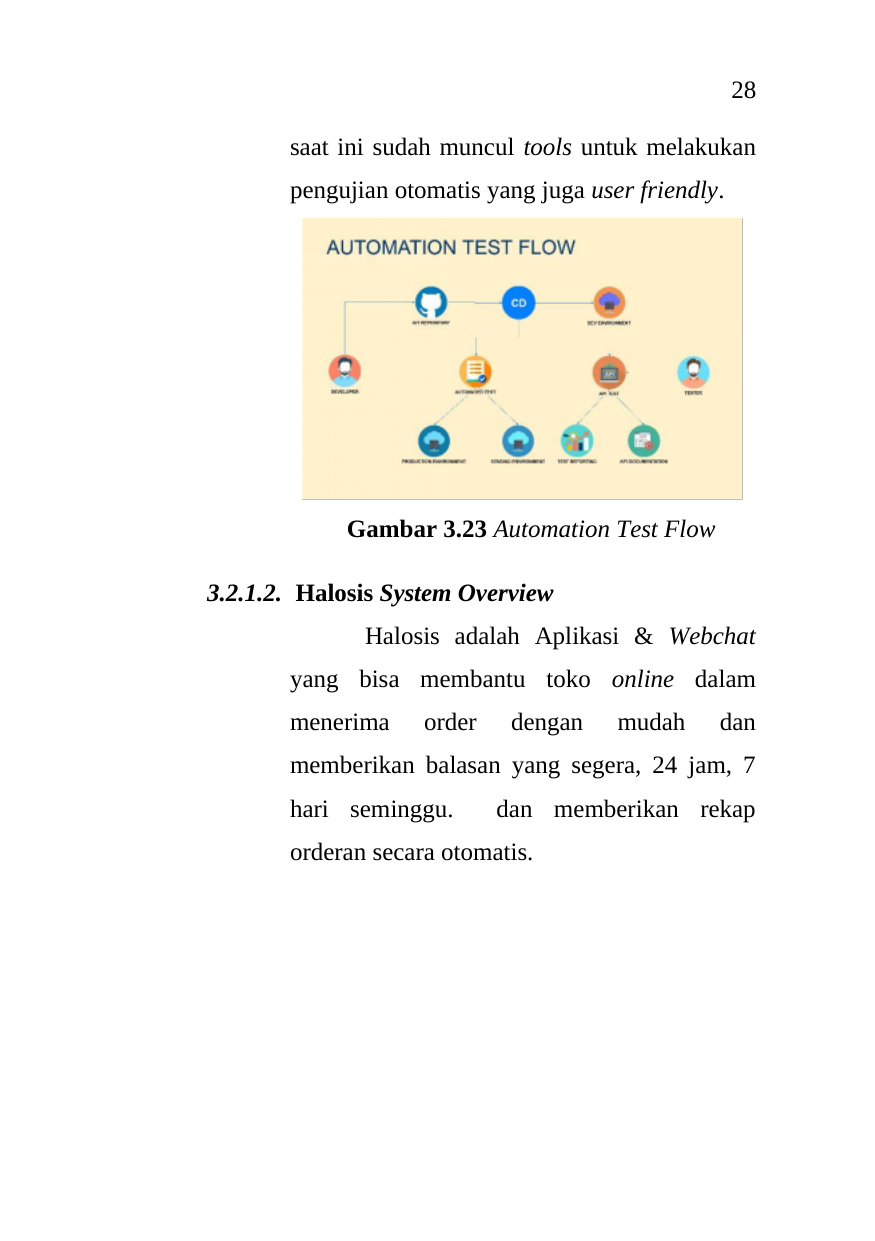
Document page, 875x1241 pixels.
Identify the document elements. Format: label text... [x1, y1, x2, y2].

list Halosis adalah Aplikasi & Webchat yang bisa membantu toko online dalam menerima order dengan mudah dan memberikan balasan yang segera, 24 jam, 7 hari seminggu. dan memberikan rekap orderan secara otomatis. [290, 621, 756, 866]
list Gambar 3.23 Automation Test Flow [308, 514, 756, 543]
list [290, 161, 756, 204]
list Halosis System Overview [207, 578, 756, 607]
picture [302, 218, 744, 501]
